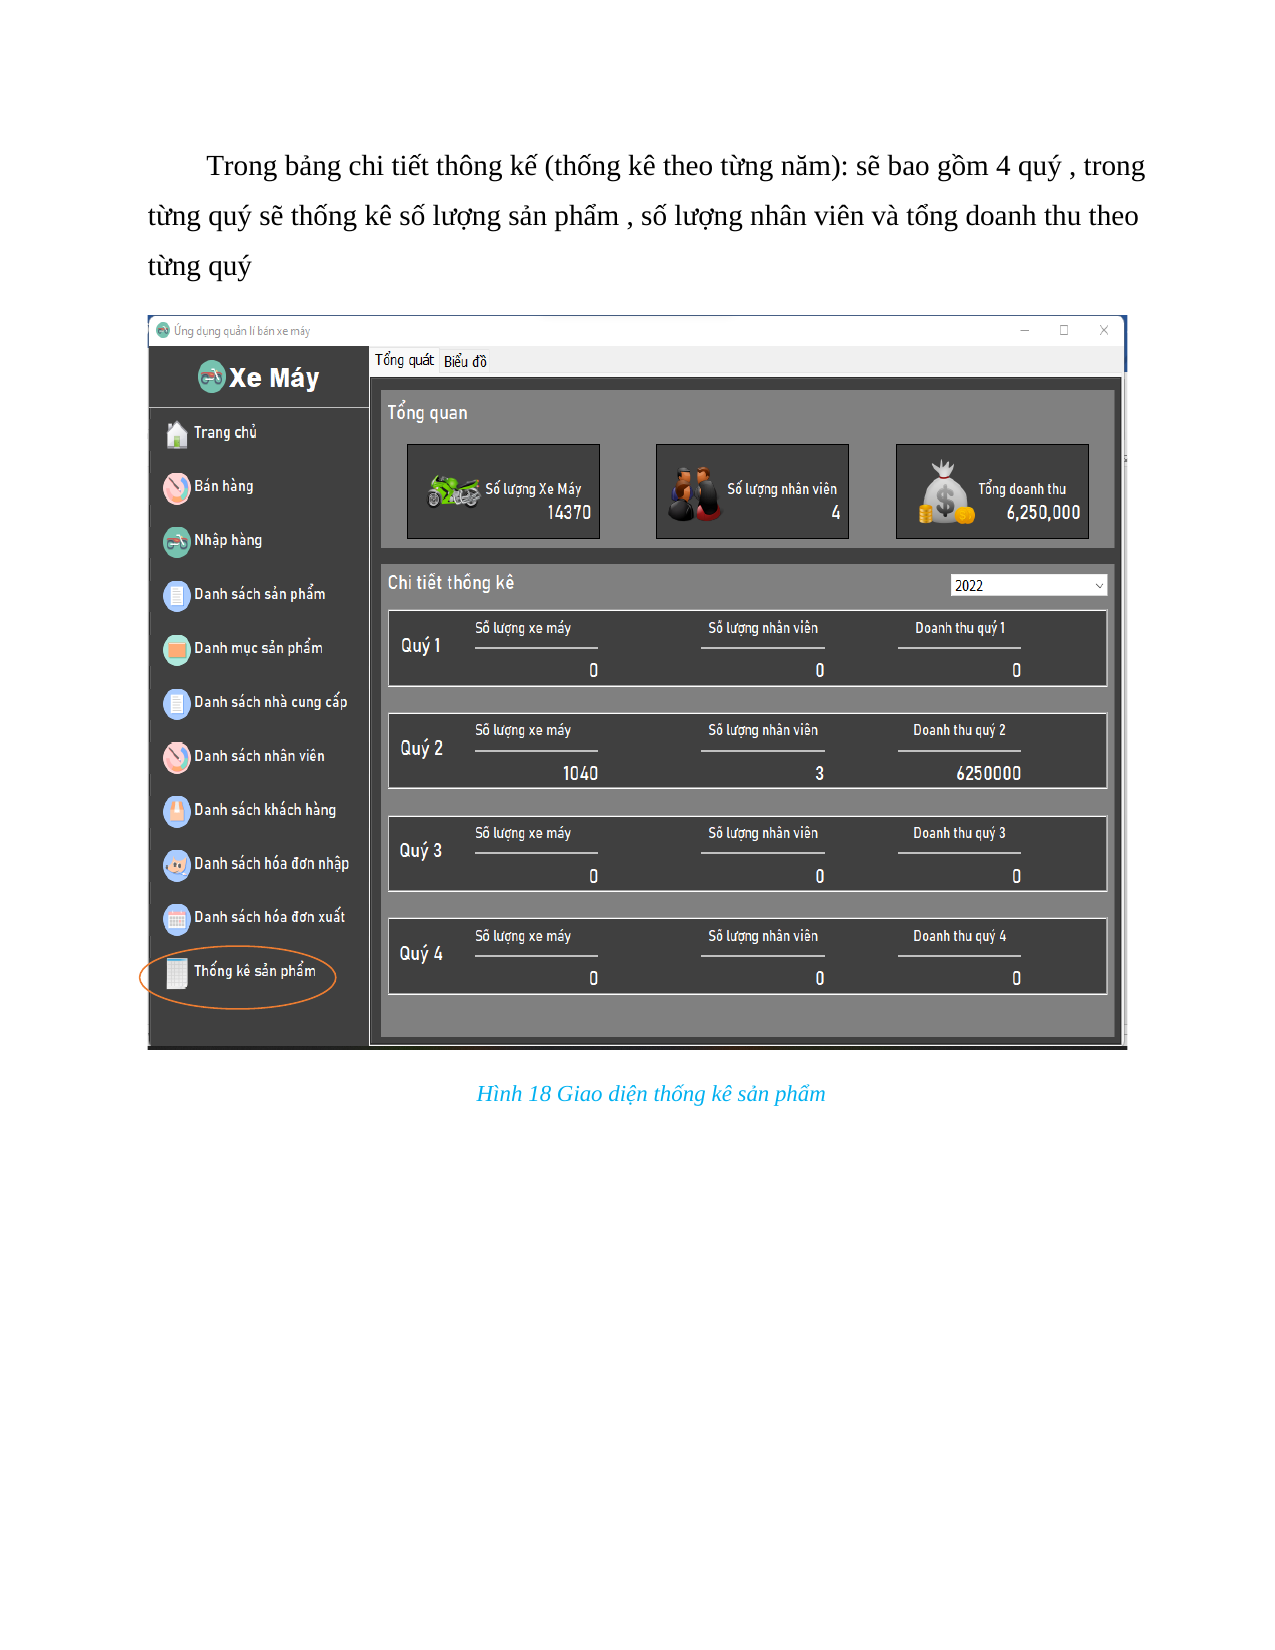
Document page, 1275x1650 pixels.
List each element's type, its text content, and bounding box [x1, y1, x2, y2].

picture [147, 315, 1128, 1050]
text Hình 18 Giao diện thống kê sản phẩm [148, 1081, 1157, 1107]
picture [147, 947, 334, 1008]
text Trong bảng chi tiết thông kế (thống kê theo từng năm): sẽ bao gồm 4 quý , trong từng quý sẽ thống kê số lượng sản phẩm , số lượng nhân viên và tổng doanh thu theo từng quý [148, 148, 1157, 282]
